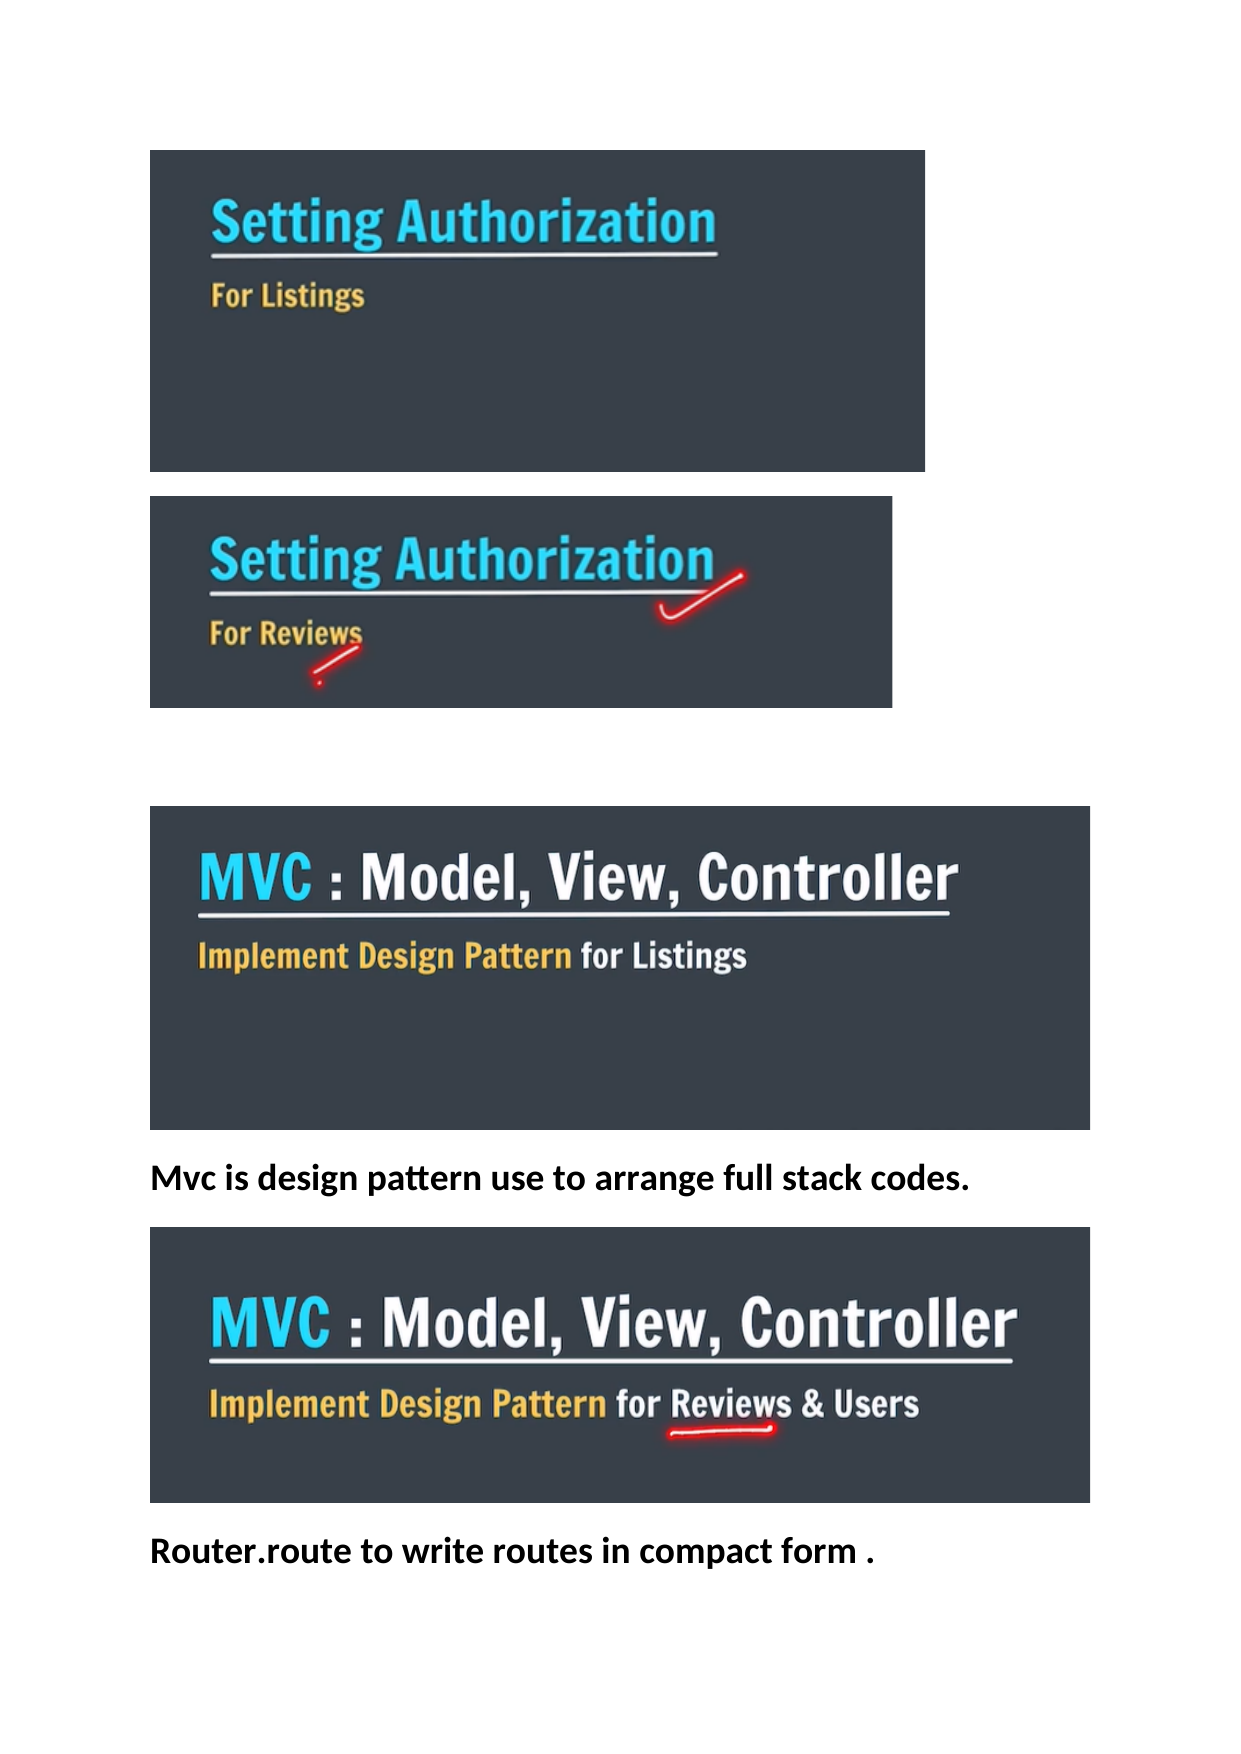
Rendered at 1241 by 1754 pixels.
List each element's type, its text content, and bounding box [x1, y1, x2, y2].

picture [150, 1227, 1091, 1503]
picture [150, 806, 1091, 1130]
text Router.route to write routes in compact form . [150, 1527, 1090, 1573]
text Mvc is design pattern use to arrange full stack codes. [150, 1154, 1090, 1200]
picture [150, 150, 926, 472]
picture [150, 496, 893, 708]
